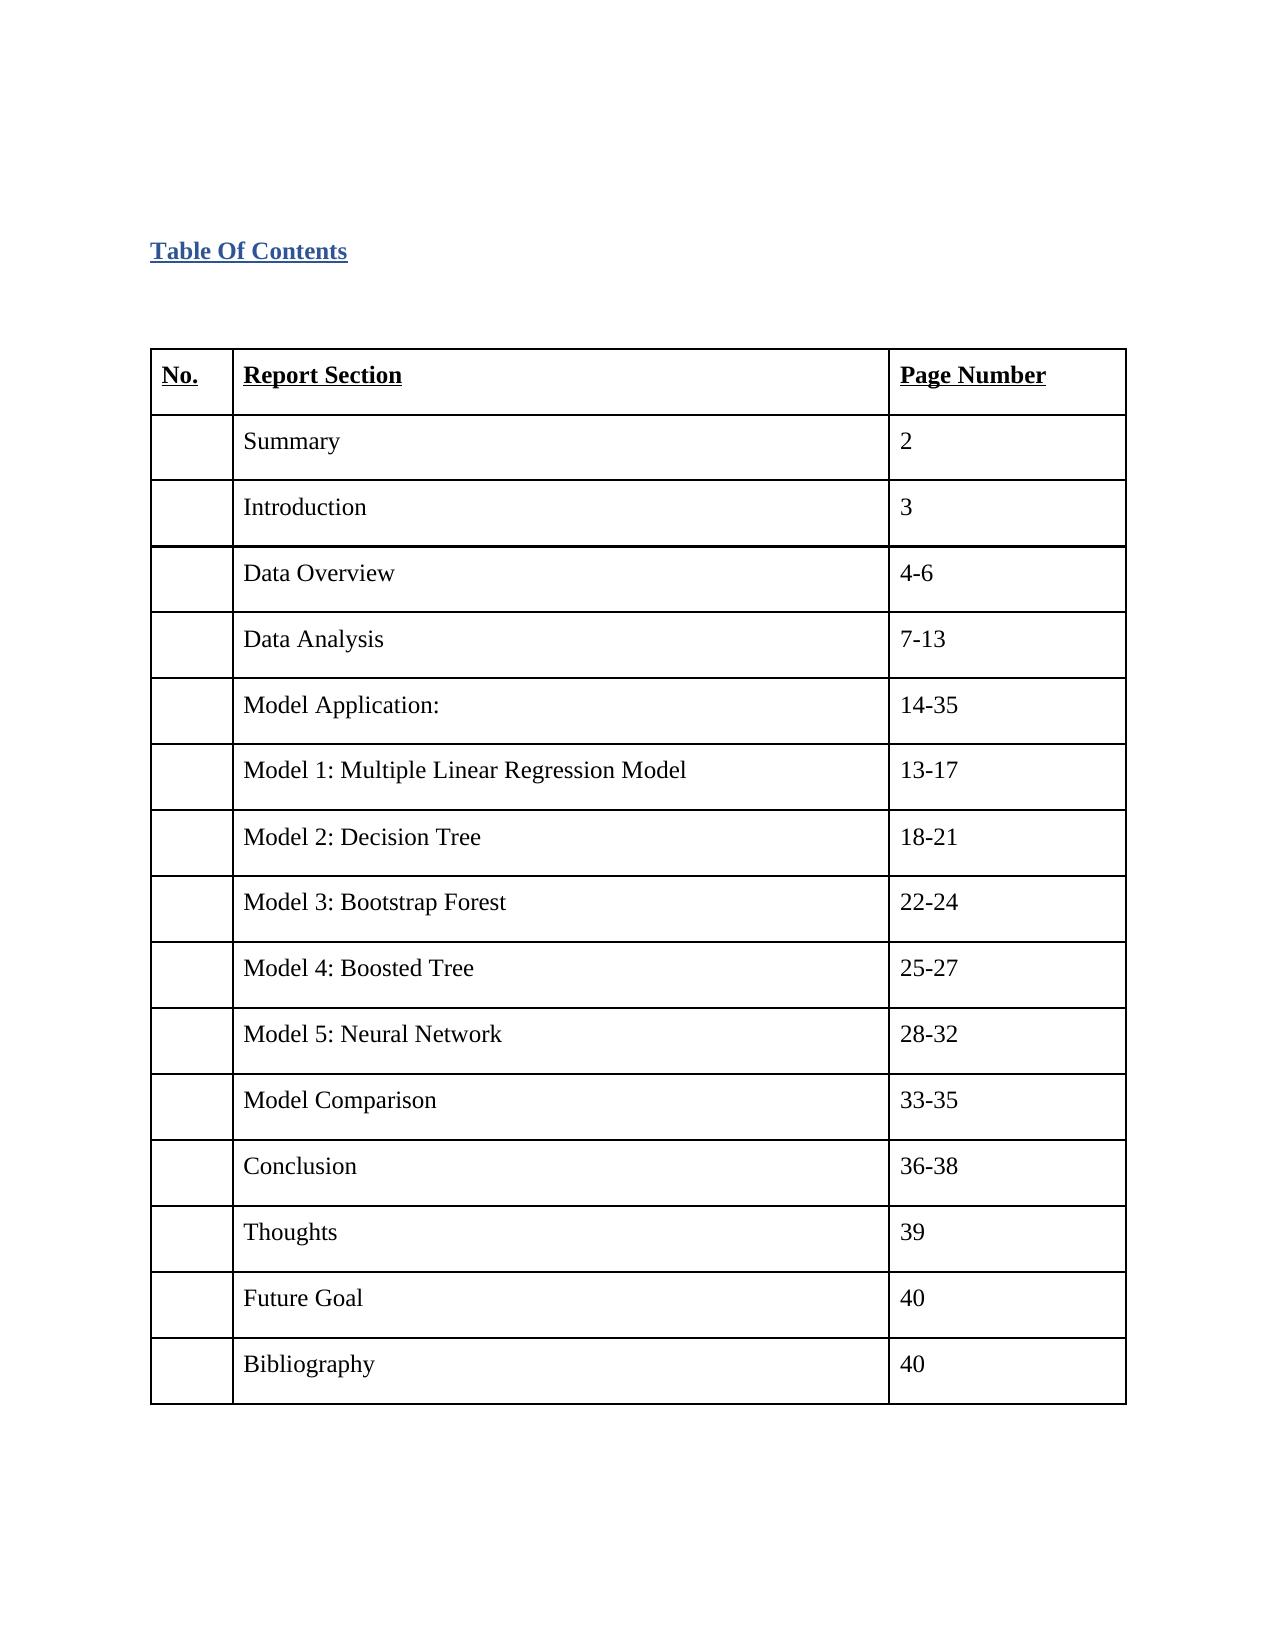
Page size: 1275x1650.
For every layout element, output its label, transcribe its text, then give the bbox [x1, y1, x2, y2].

table_cell [152, 481, 232, 545]
table_cell [152, 613, 232, 677]
table_cell 4-6 [890, 548, 1125, 611]
table_cell Future Goal [234, 1273, 888, 1337]
table_cell Thoughts [234, 1207, 888, 1271]
table_cell Model 5: Neural Network [234, 1009, 888, 1073]
table_cell Data Analysis [234, 613, 888, 677]
table_cell 22-24 [890, 877, 1125, 941]
table_cell 25-27 [890, 943, 1125, 1007]
table_cell Data Overview [234, 548, 888, 611]
table_cell Model 1: Multiple Linear Regression Model [234, 745, 888, 809]
table_cell Model 3: Bootstrap Forest [234, 877, 888, 941]
table_cell Model Comparison [234, 1075, 888, 1139]
table_cell [152, 1273, 232, 1337]
table_cell Model 4: Boosted Tree [234, 943, 888, 1007]
table_cell [152, 877, 232, 941]
table_cell 40 [890, 1339, 1125, 1402]
table_cell Model 2: Decision Tree [234, 811, 888, 875]
table_cell Model Application: [234, 679, 888, 743]
table_cell [152, 811, 232, 875]
table_cell Summary [234, 416, 888, 479]
table_header Report Section [234, 350, 888, 413]
table_cell [152, 1075, 232, 1139]
table_cell 13-17 [890, 745, 1125, 809]
table_cell 7-13 [890, 613, 1125, 677]
table_cell [152, 943, 232, 1007]
table_cell 3 [890, 481, 1125, 545]
table_cell 28-32 [890, 1009, 1125, 1073]
table_cell [152, 679, 232, 743]
table_cell Bibliography [234, 1339, 888, 1402]
table_cell [152, 745, 232, 809]
text Table Of Contents [150, 236, 1125, 265]
table_cell 18-21 [890, 811, 1125, 875]
table_cell 39 [890, 1207, 1125, 1271]
table_header Page Number [890, 350, 1125, 413]
table_cell [152, 1207, 232, 1271]
table_cell [152, 548, 232, 611]
table_cell [152, 416, 232, 479]
table_cell [152, 1009, 232, 1073]
table_cell Conclusion [234, 1141, 888, 1205]
table_cell 40 [890, 1273, 1125, 1337]
table_cell 14-35 [890, 679, 1125, 743]
table_header No. [152, 350, 232, 413]
table_cell 33-35 [890, 1075, 1125, 1139]
table_cell [152, 1141, 232, 1205]
table_cell 36-38 [890, 1141, 1125, 1205]
table_cell [152, 1339, 232, 1402]
table_cell Introduction [234, 481, 888, 545]
table_cell 2 [890, 416, 1125, 479]
